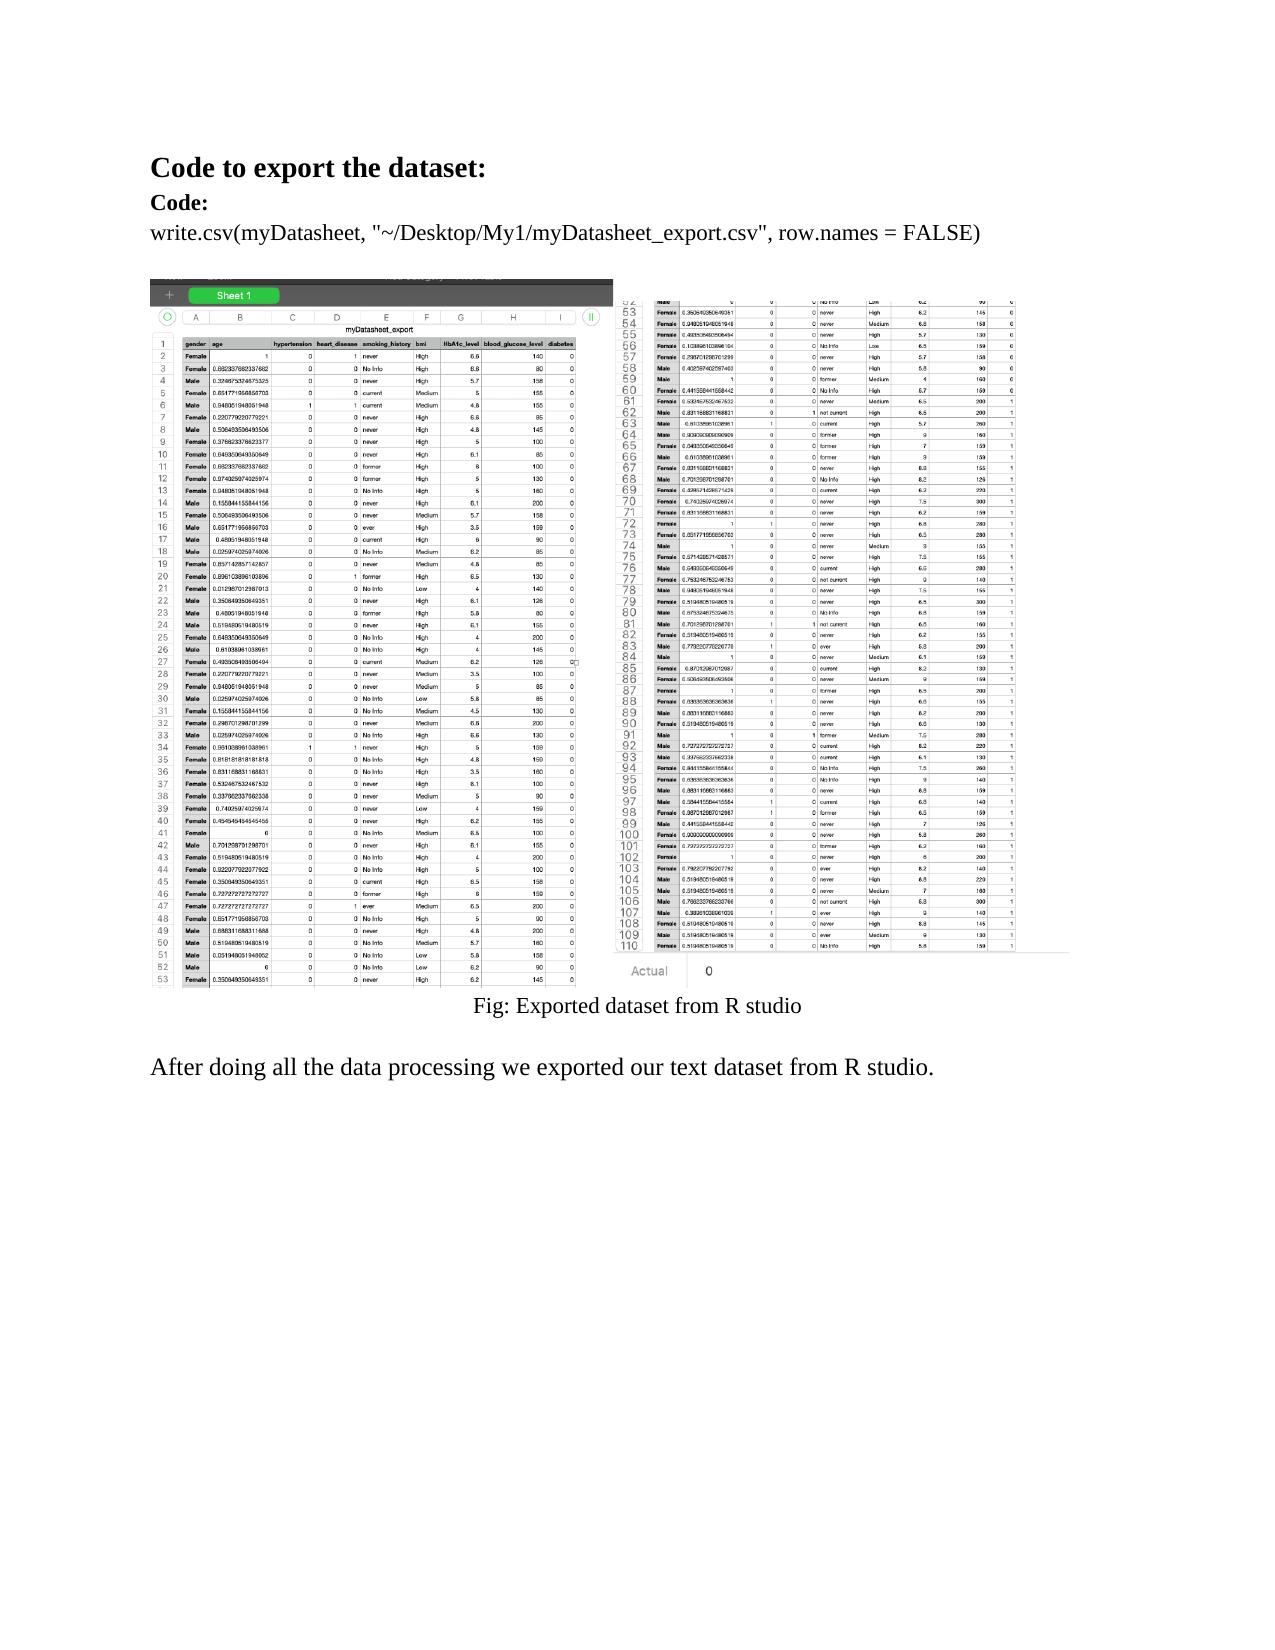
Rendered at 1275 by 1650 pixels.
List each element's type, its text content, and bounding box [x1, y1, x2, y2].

picture [150, 279, 1069, 988]
text After doing all the data processing we exported our text dataset from R studio. [150, 1052, 1125, 1081]
text Code: [150, 188, 1125, 215]
text Fig: Exported dataset from R studio [150, 992, 1125, 1018]
text write.csv(myDatasheet, "~/Desktop/My1/myDatasheet_export.csv", row.names = FALSE) [150, 219, 1125, 245]
text Code to export the dataset: [150, 150, 1125, 183]
